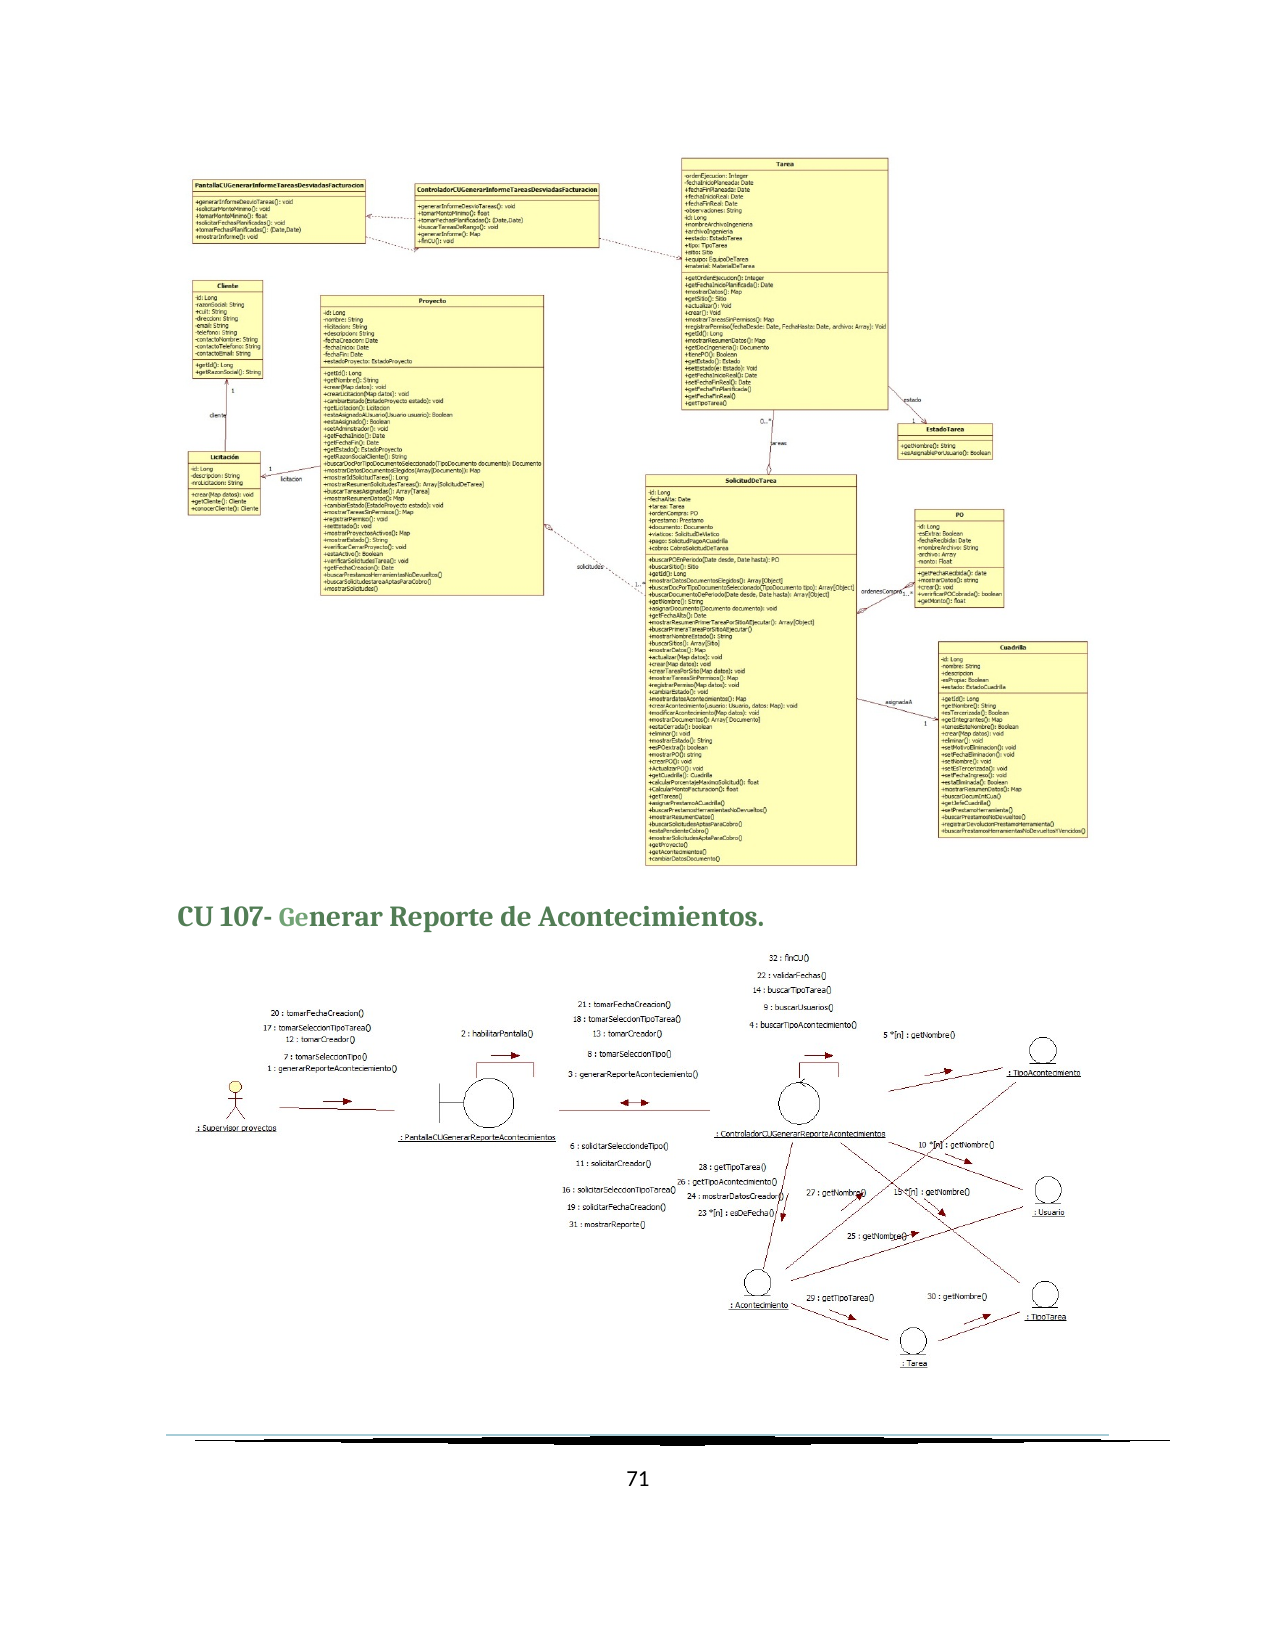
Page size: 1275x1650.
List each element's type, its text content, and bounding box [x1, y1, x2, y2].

subtitle CU 107- Generar Reporte de Acontecimientos. [177, 900, 1098, 934]
picture [177, 147, 1098, 876]
picture [177, 938, 1098, 1386]
